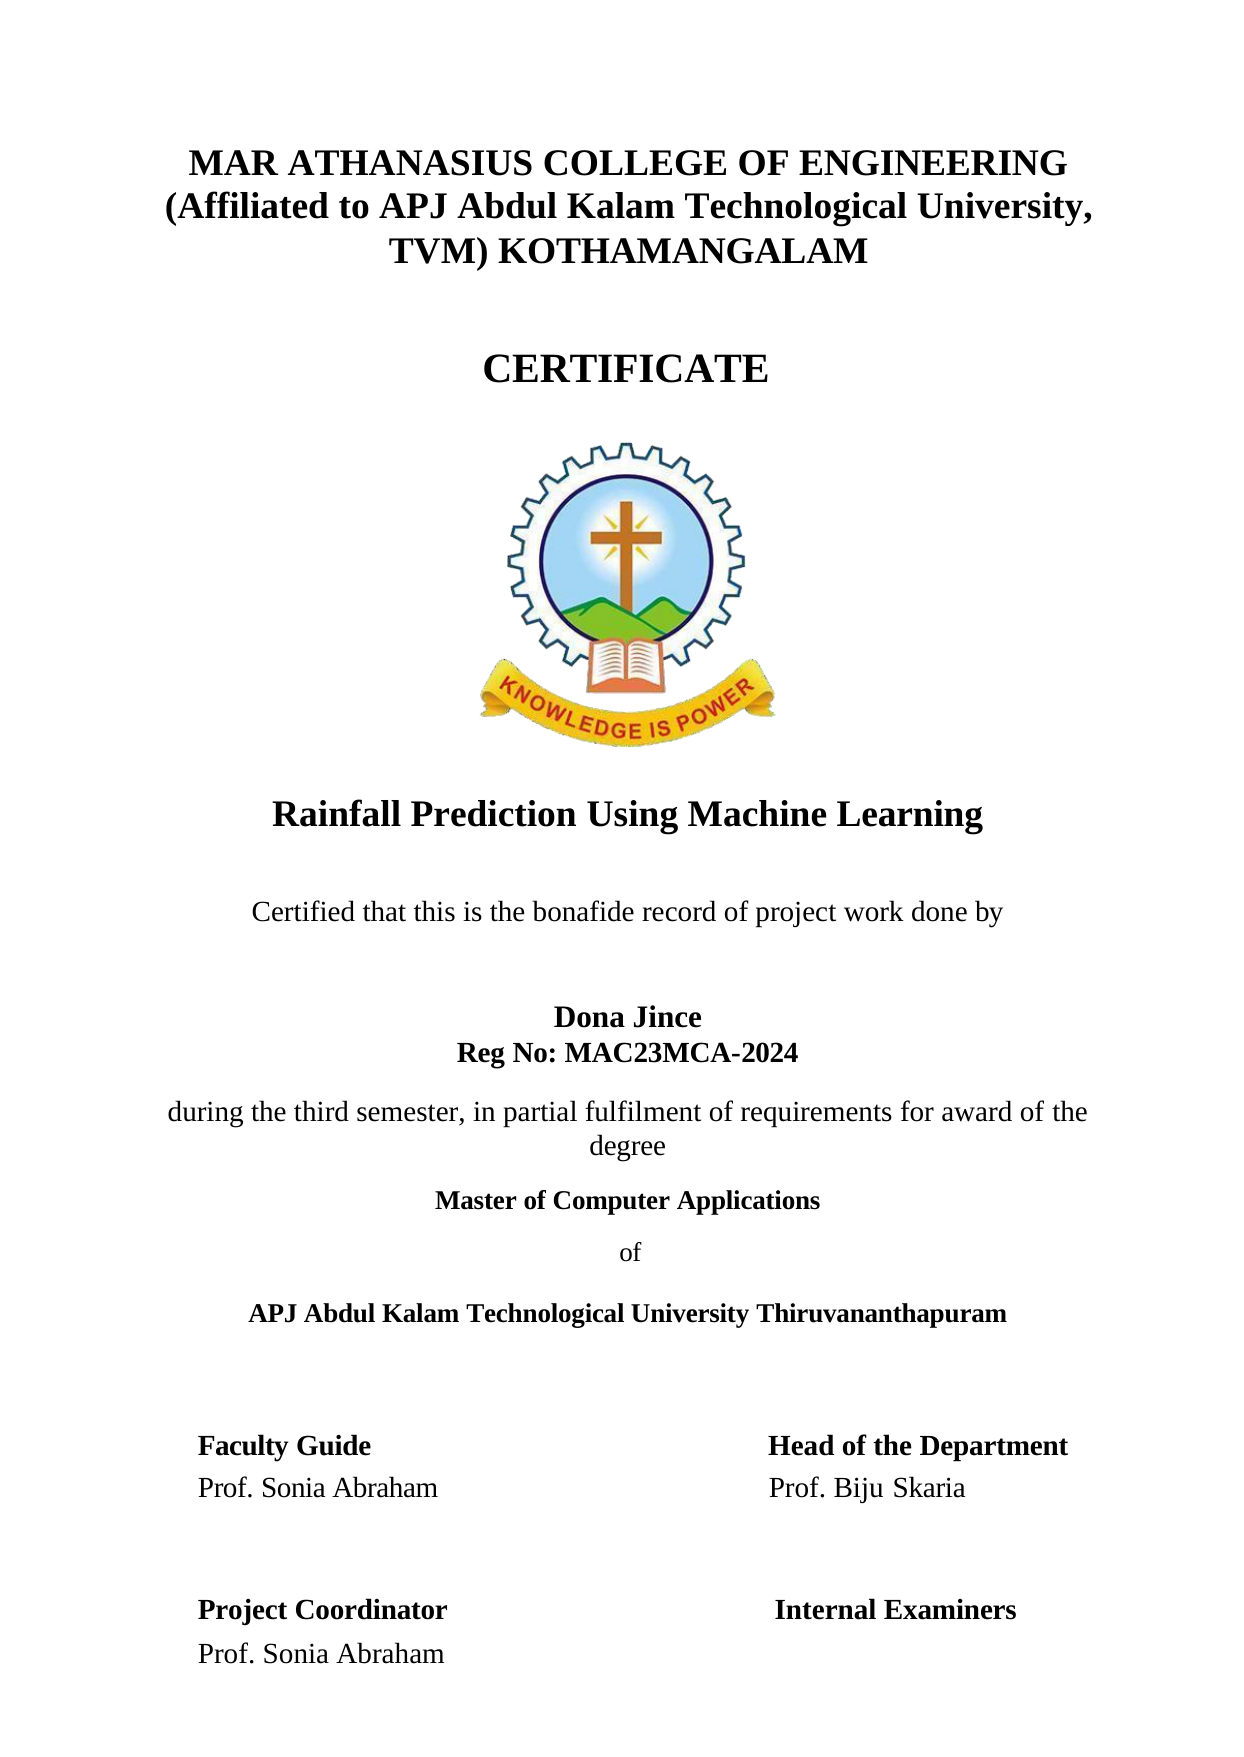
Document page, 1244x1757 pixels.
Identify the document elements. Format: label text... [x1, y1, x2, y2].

text of [117, 1236, 1144, 1267]
subtitle Master of Computer Applications [114, 1184, 1141, 1215]
subtitle during the third semester, in partial fulfilment of requirements for award of the degree [127, 1094, 1128, 1161]
text Rainfall Prediction Using Machine Learning [127, 485, 1128, 835]
subtitle Certified that this is the bonafide record of project work done by [127, 894, 1128, 927]
subtitle Prof. Sonia Abraham [198, 1636, 1144, 1670]
text Dona Jince [127, 998, 1128, 1034]
picture [479, 442, 777, 747]
text Faculty Guide Head of the Department [198, 1428, 1144, 1462]
subtitle APJ Abdul Kalam Technological University Thiruvananthapuram [127, 1297, 1128, 1328]
text Project Coordinator Internal Examiners [198, 1592, 1144, 1626]
subtitle Prof. Sonia Abraham Prof. Biju Skaria [198, 1470, 1144, 1504]
title CERTIFICATE [123, 343, 1128, 391]
text Reg No: MAC23MCA-2024 [127, 1035, 1128, 1069]
